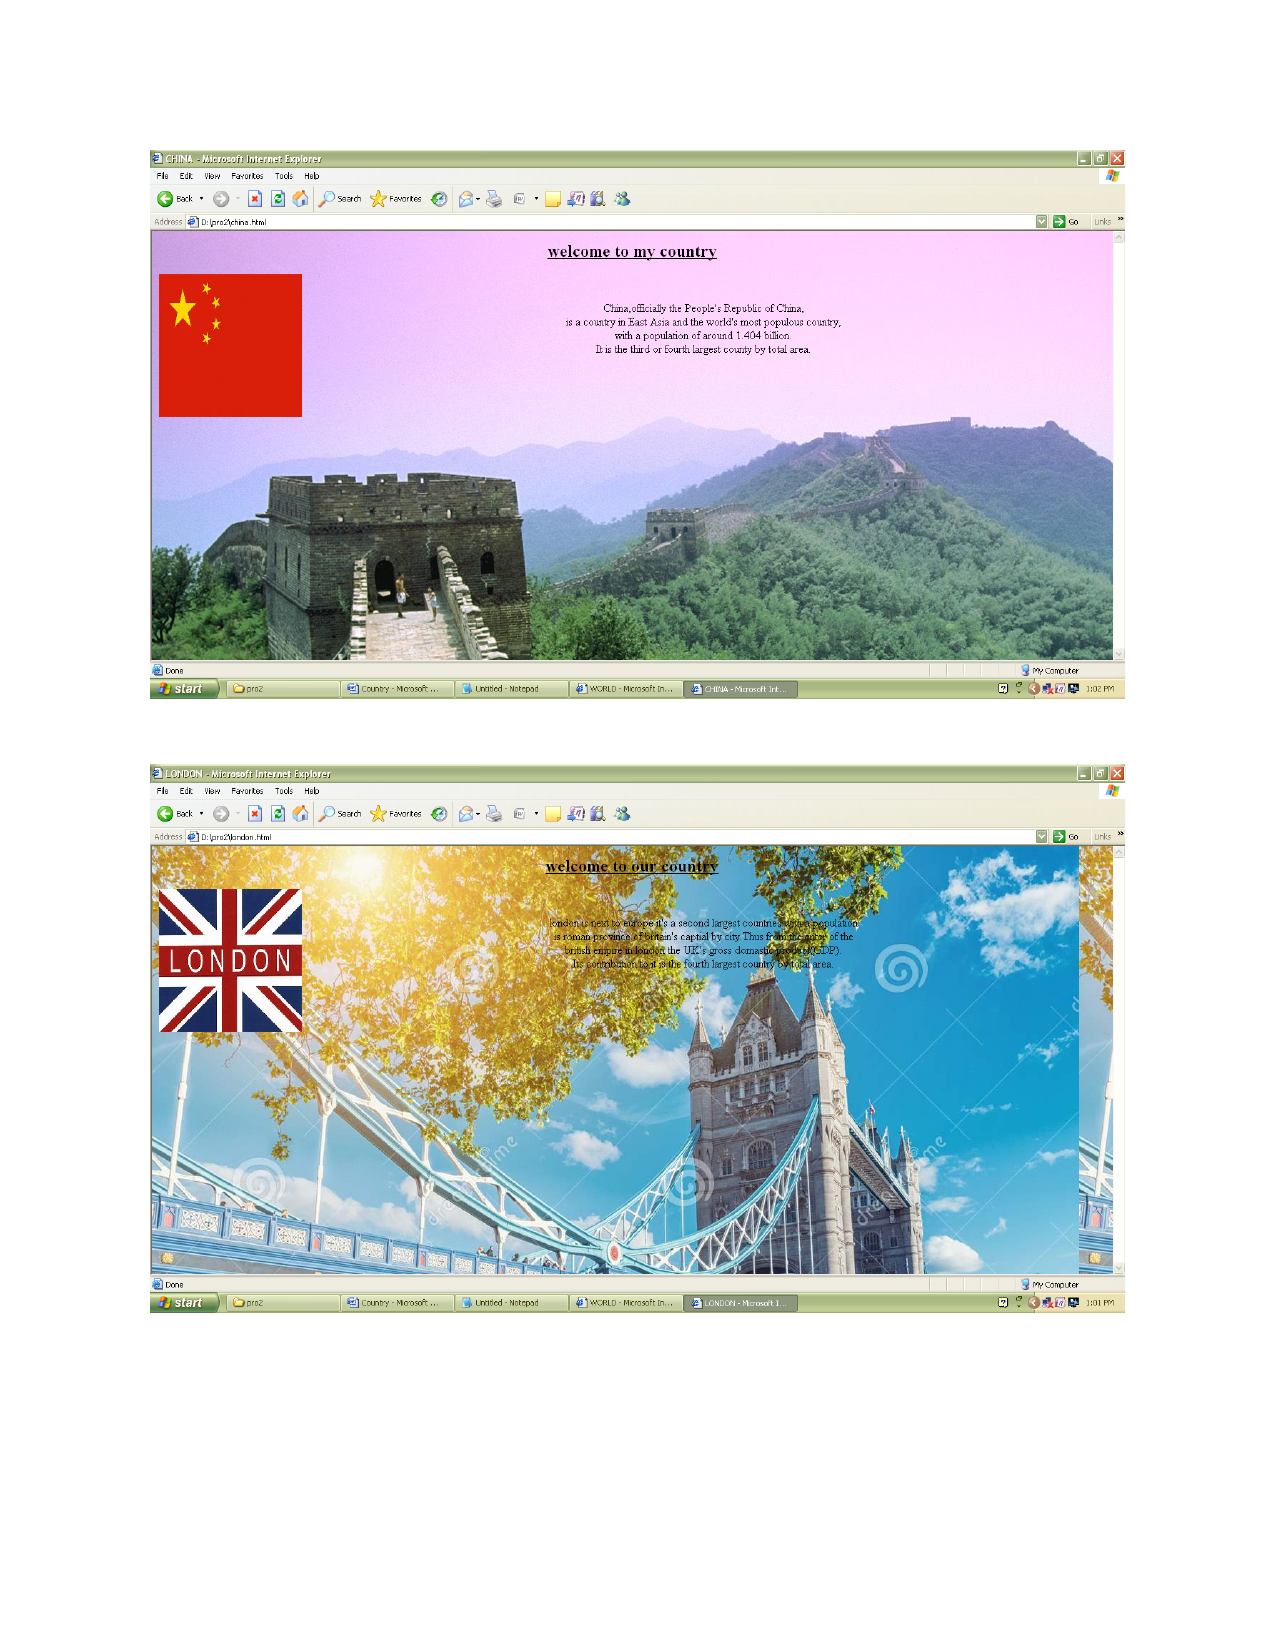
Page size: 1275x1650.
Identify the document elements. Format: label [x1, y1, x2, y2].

picture [150, 150, 1125, 699]
picture [150, 764, 1125, 1313]
